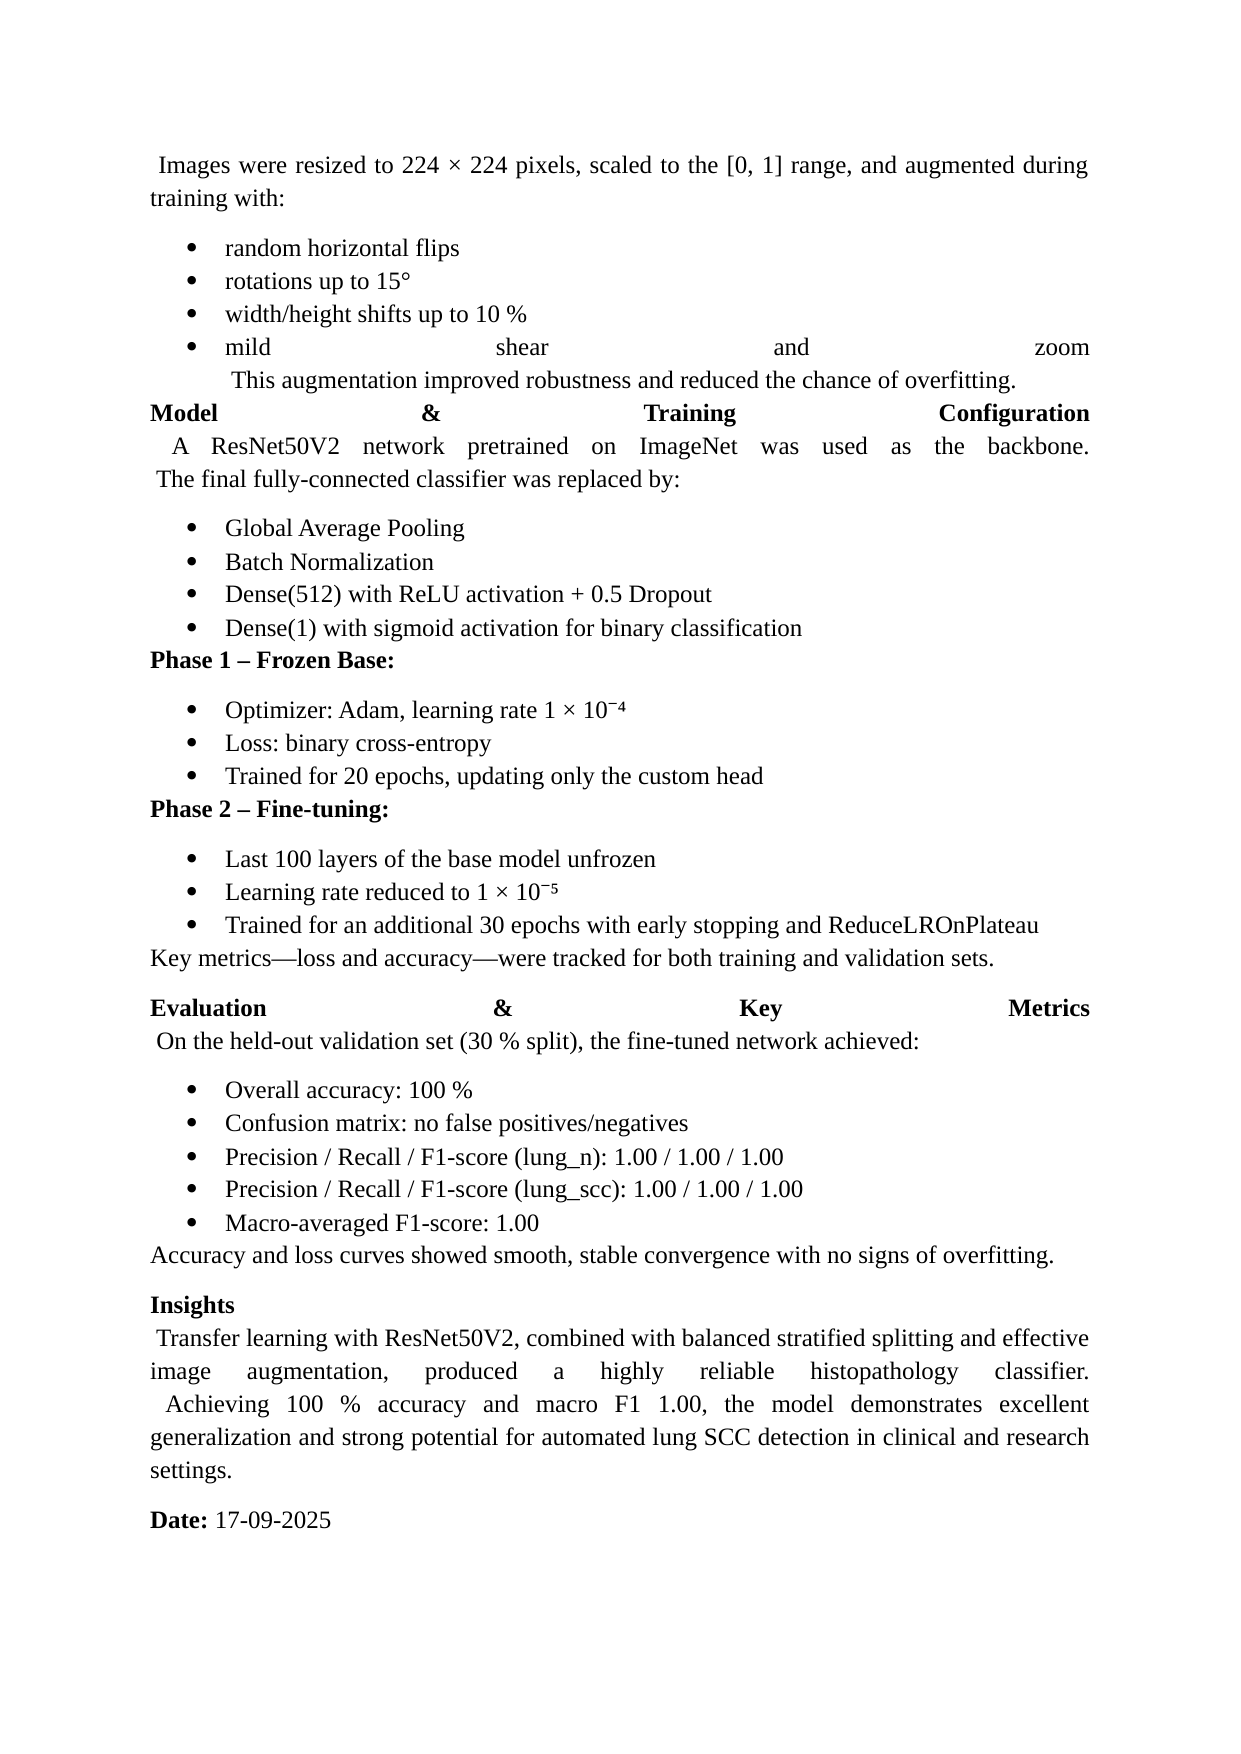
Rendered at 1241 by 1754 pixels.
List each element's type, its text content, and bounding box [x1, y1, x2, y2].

text Insights Transfer learning with ResNet50V2, combined with balanced stratified splitting and effective image augmentation, produced a highly reliable histopathology classifier. Achieving 100 % accuracy and macro F1 1.00, the model demonstrates excellent generalization and strong potential for automated lung SCC detection in clinical and research settings. [150, 1290, 1090, 1484]
list Overall accuracy: 100 % [187, 1076, 1090, 1104]
list Optimizer: Adam, learning rate 1 × 10⁻⁴ [187, 695, 1090, 724]
list Batch Normalization [187, 547, 1090, 575]
text Accuracy and loss curves showed smooth, stable convergence with no signs of overfitting. [150, 1241, 1090, 1269]
list width/height shifts up to 10 % [187, 299, 1090, 327]
list mild shear and zoom This augmentation improved robustness and reduced the chance of overfitting. [187, 332, 1090, 393]
list Trained for 20 epochs, updating only the custom head [187, 761, 1090, 790]
list Trained for an additional 30 epochs with early stopping and ReduceLROnPlateau [187, 910, 1090, 939]
list Last 100 layers of the base model unfrozen [187, 844, 1090, 873]
text Phase 2 – Fine-tuning: [150, 794, 1090, 823]
list Precision / Recall / F1-score (lung_n): 1.00 / 1.00 / 1.00 [187, 1142, 1090, 1170]
text Key metrics—loss and accuracy—were tracked for both training and validation sets. [150, 943, 1090, 972]
list rotations up to 15° [187, 266, 1090, 294]
text Date: 17-09-2025 [150, 1505, 1090, 1534]
text Evaluation & Key Metrics On the held-out validation set (30 % split), the fine-tuned network achieved: [150, 993, 1090, 1054]
list Global Average Pooling [187, 513, 1090, 542]
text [150, 150, 1090, 212]
list Learning rate reduced to 1 × 10⁻⁵ [187, 877, 1090, 906]
list random horizontal flips [187, 233, 1090, 261]
text Model & Training Configuration A ResNet50V2 network pretrained on ImageNet was used as the backbone. The final fully-connected classifier was replaced by: [150, 398, 1090, 493]
list Confusion matrix: no false positives/negatives [187, 1108, 1090, 1137]
text Phase 1 – Frozen Base: [150, 646, 1090, 674]
list Precision / Recall / F1-score (lung_scc): 1.00 / 1.00 / 1.00 [187, 1174, 1090, 1203]
list Macro-averaged F1-score: 1.00 [187, 1208, 1090, 1236]
list Dense(1) with sigmoid activation for binary classification [187, 613, 1090, 641]
list Loss: binary cross-entropy [187, 728, 1090, 757]
list Dense(512) with ReLU activation + 0.5 Dropout [187, 579, 1090, 608]
